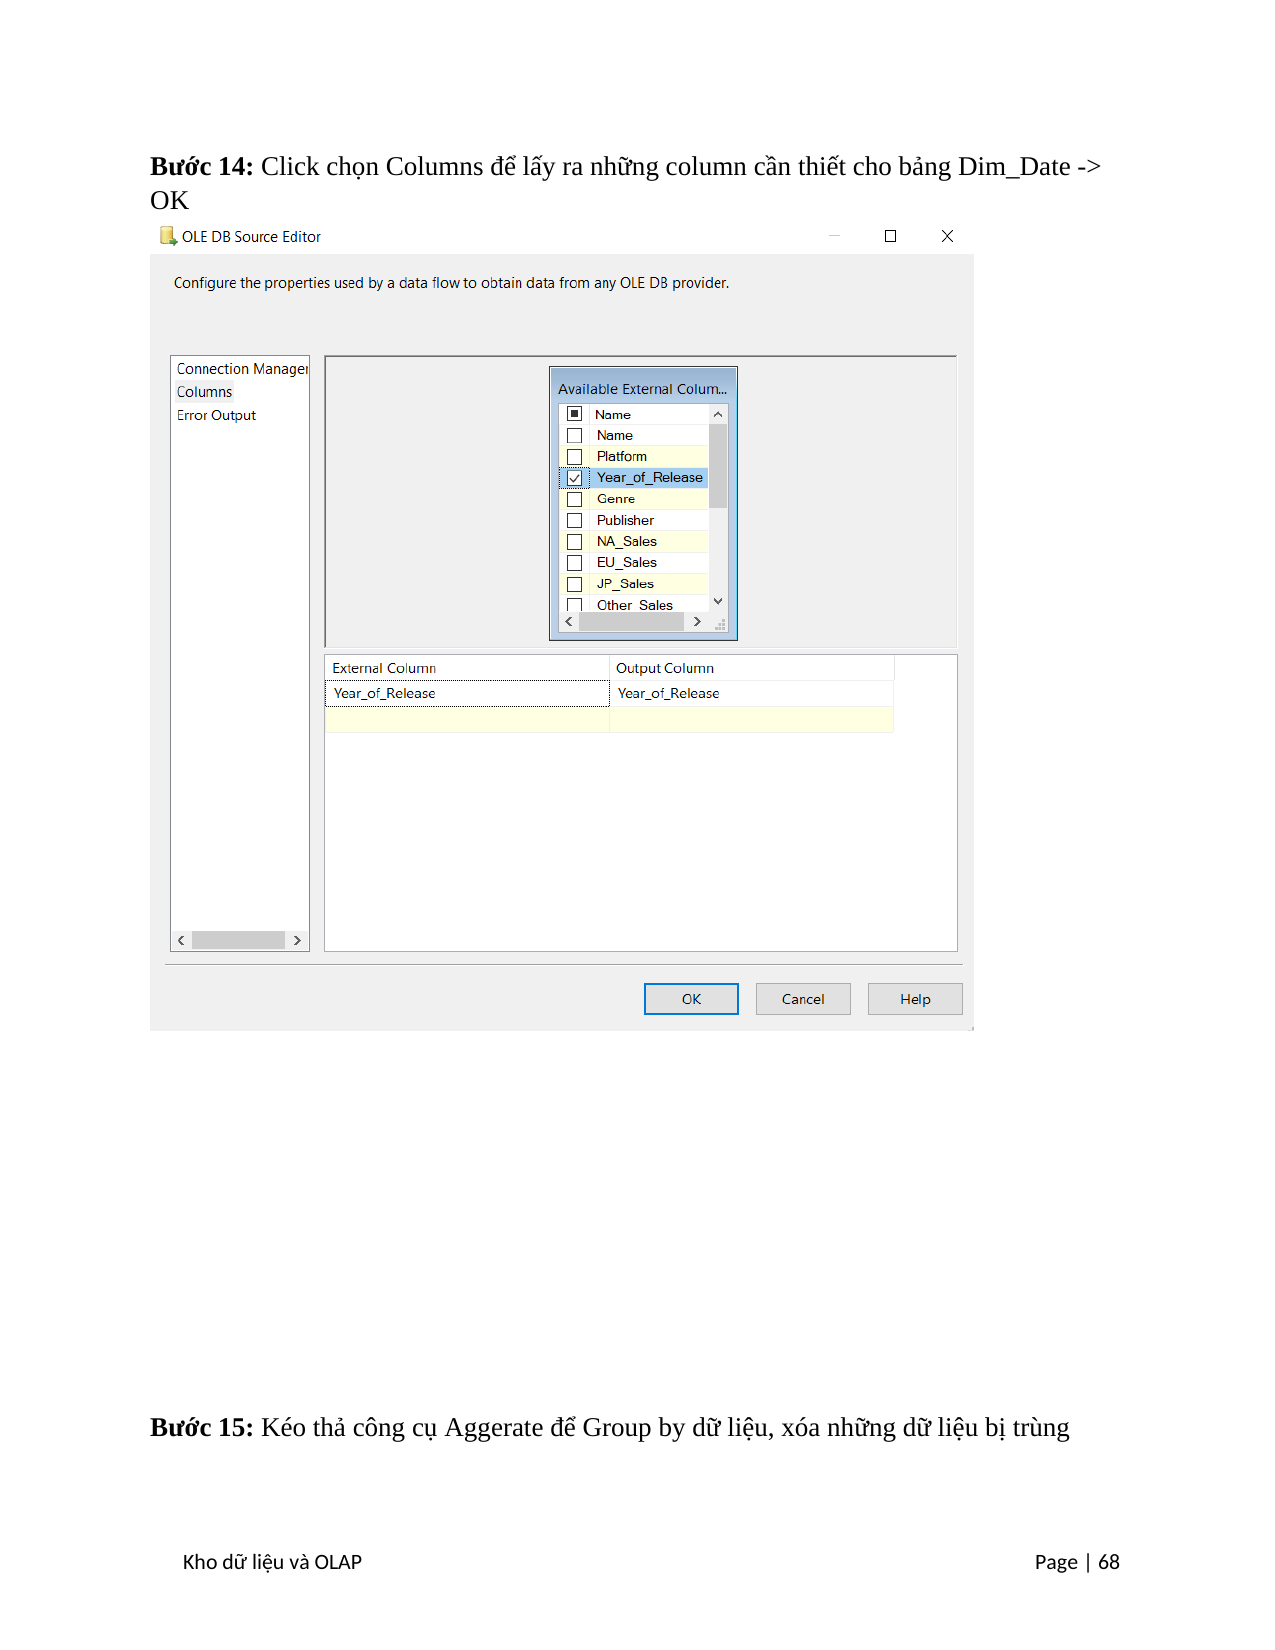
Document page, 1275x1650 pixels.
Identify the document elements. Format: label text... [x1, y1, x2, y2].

subtitle Bước 14: Click chọn Columns để lấy ra những column cần thiết cho bảng Dim_Date -> OK [150, 150, 1125, 215]
picture [150, 218, 974, 1031]
subtitle Bước 15: Kéo thả công cụ Aggerate để Group by dữ liệu, xóa những dữ liệu bị trùng [150, 1411, 1125, 1442]
